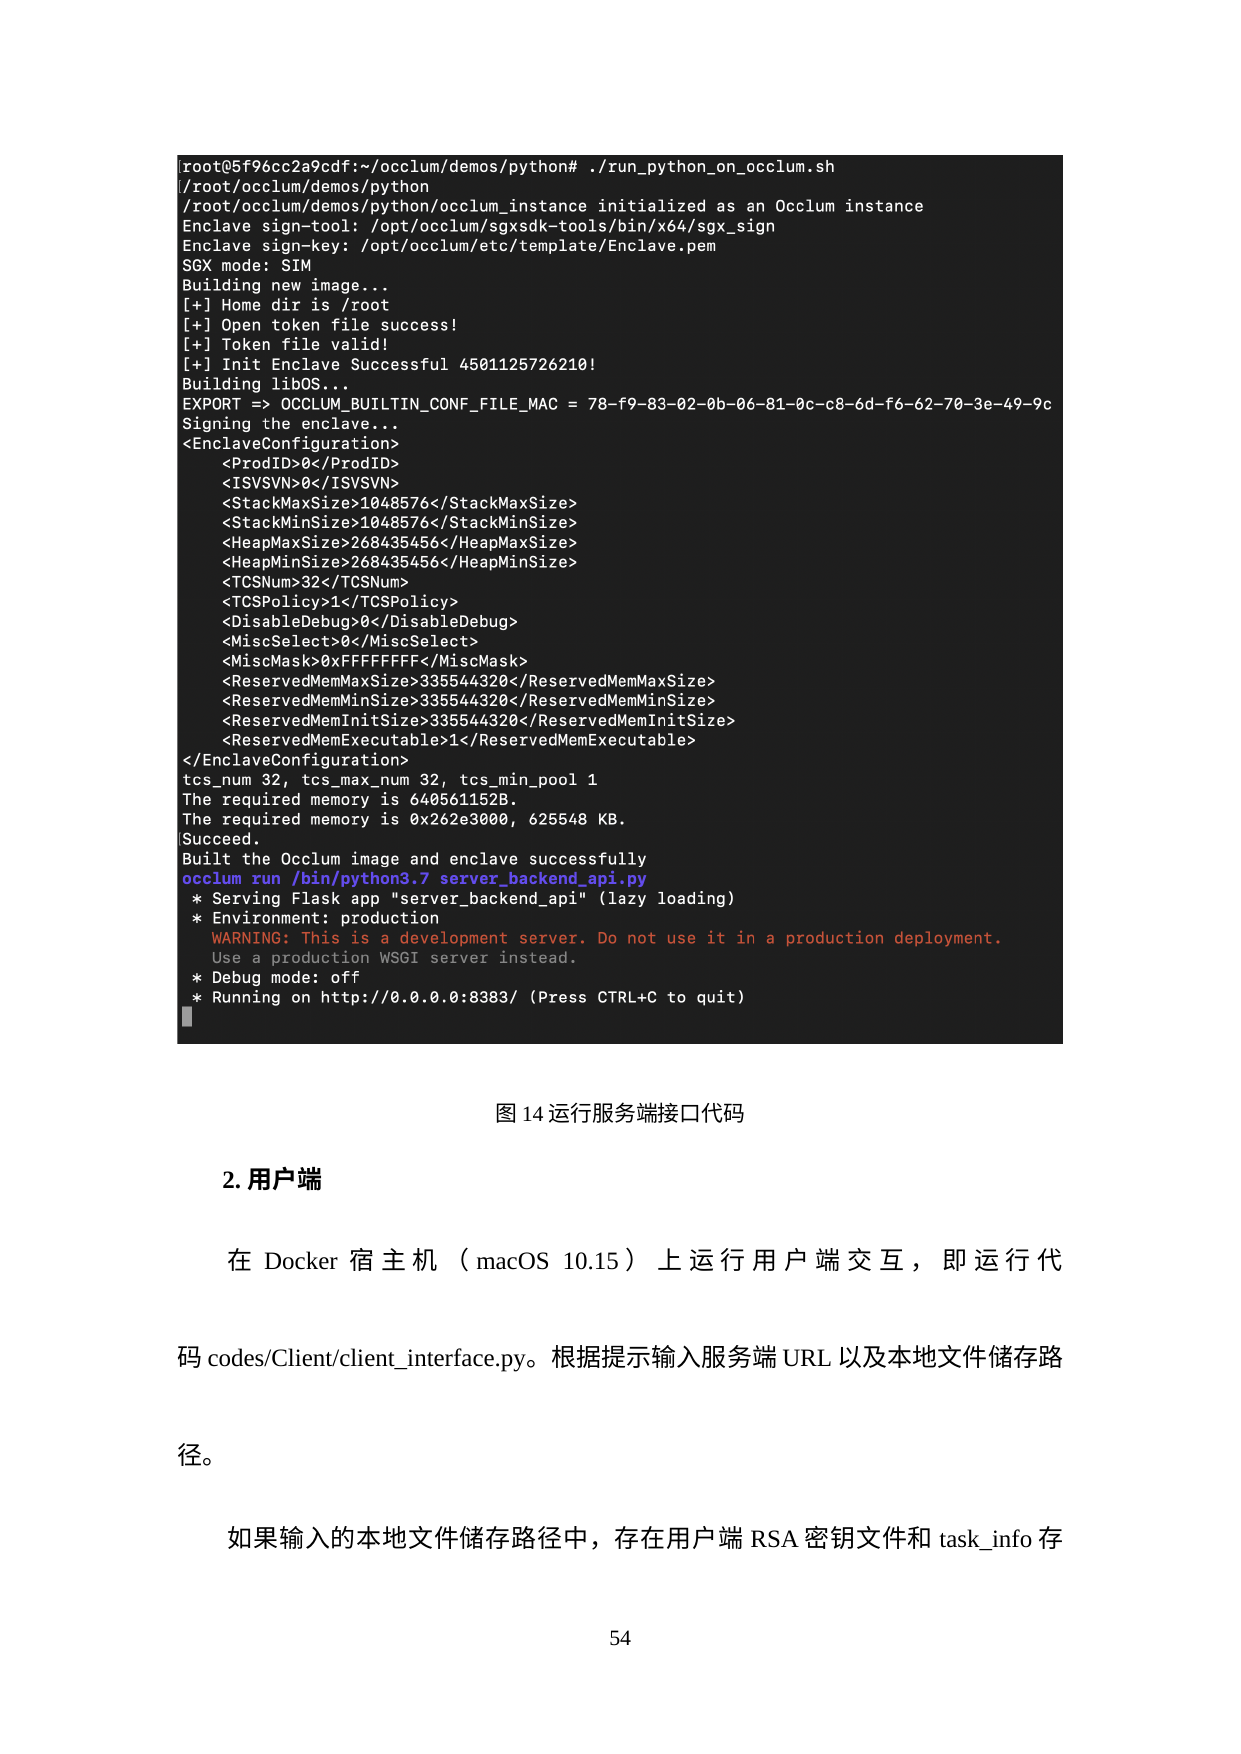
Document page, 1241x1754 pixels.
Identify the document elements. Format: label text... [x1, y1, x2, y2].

picture [177, 155, 1063, 1044]
subtitle 2. 用户端 [222, 1145, 1063, 1210]
text 在Docker宿主机（macOS 10.15）上运行用户端交互，即运行代码codes/Client/client_interface.py。根据提示输入服务端URL以及本地文件储存路径。 [177, 1226, 1063, 1486]
text 图 14 运行服务端接口代码 [177, 1096, 1063, 1128]
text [177, 1504, 1063, 1569]
